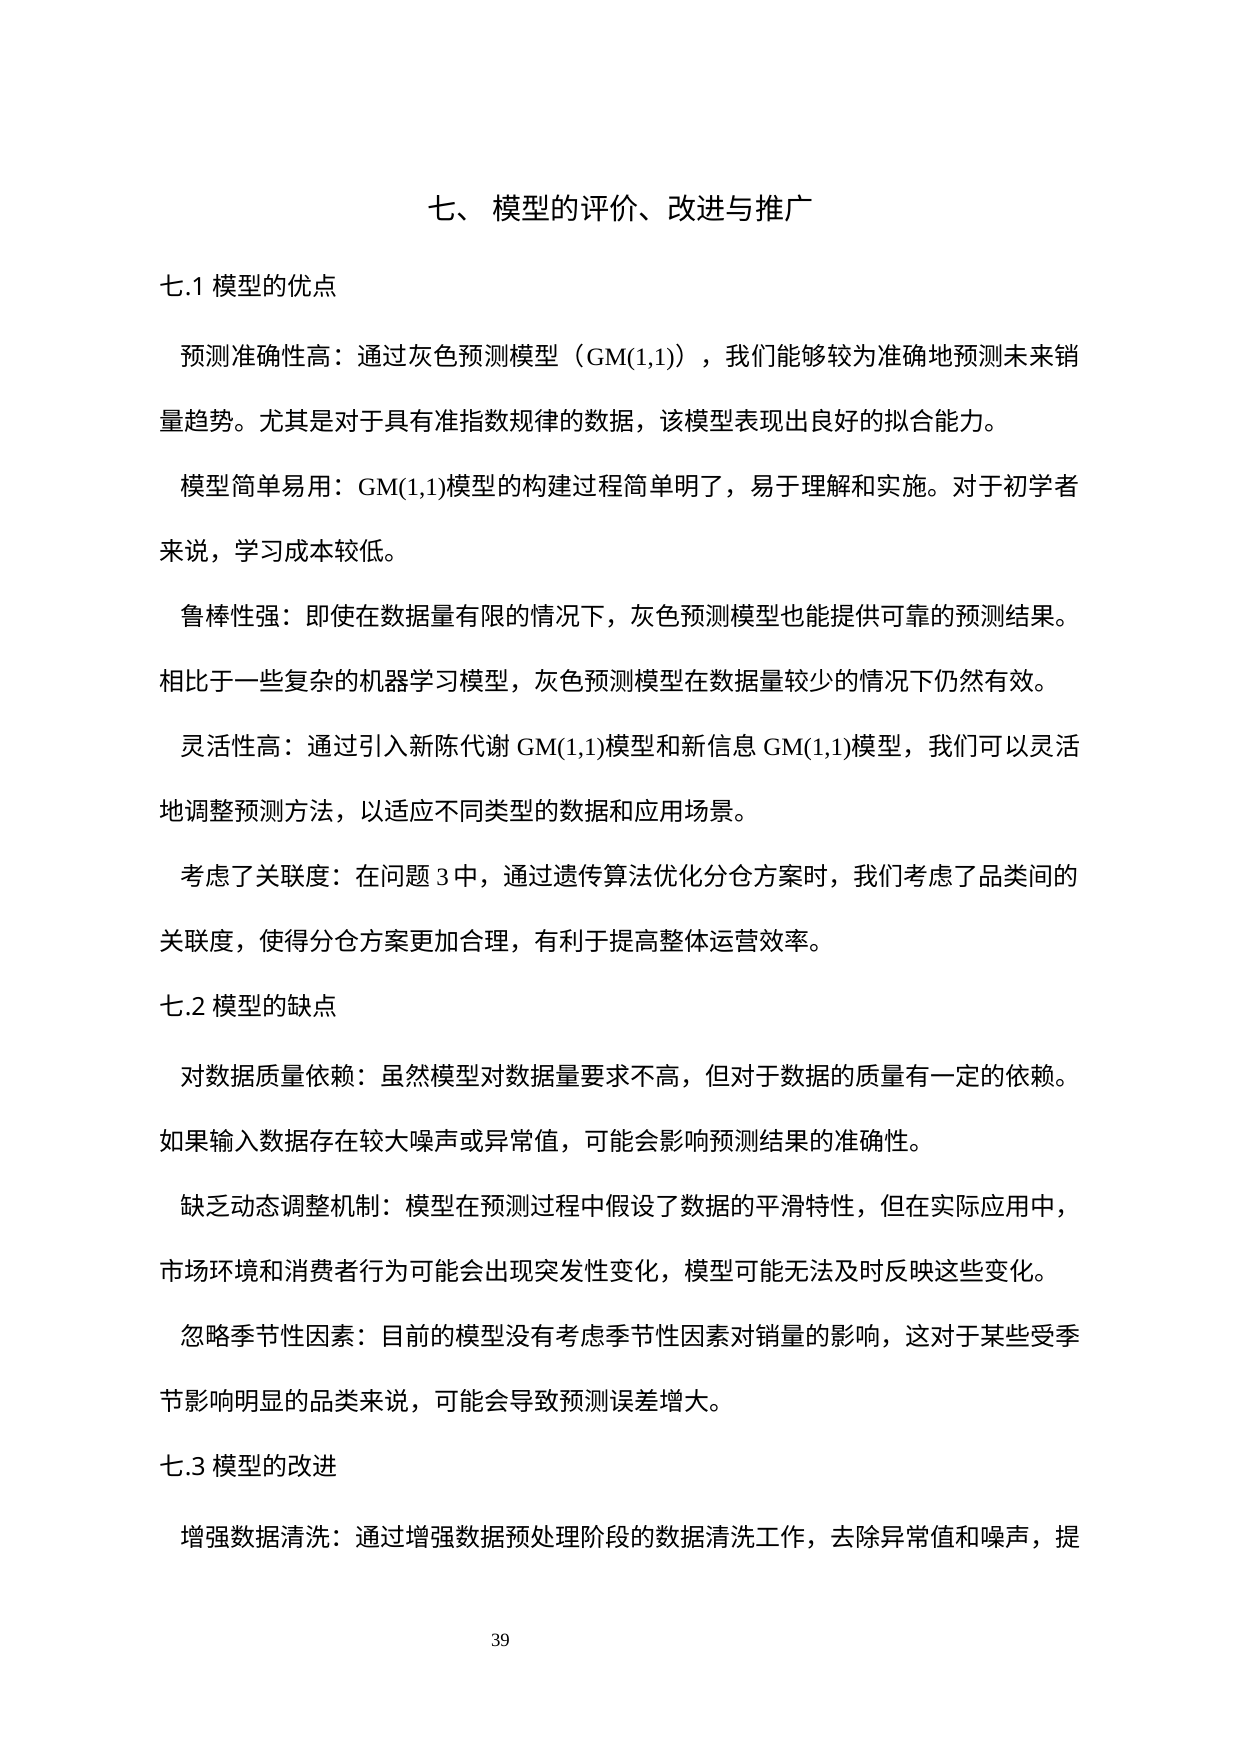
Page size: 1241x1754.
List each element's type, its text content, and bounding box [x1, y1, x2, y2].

text 忽略季节性因素：目前的模型没有考虑季节性因素对销量的影响，这对于某些受季节影响明显的品类来说，可能会导致预测误差增大。 [159, 1302, 1081, 1432]
text 鲁棒性强：即使在数据量有限的情况下，灰色预测模型也能提供可靠的预测结果。相比于一些复杂的机器学习模型，灰色预测模型在数据量较少的情况下仍然有效。 [159, 582, 1081, 712]
text 对数据质量依赖：虽然模型对数据量要求不高，但对于数据的质量有一定的依赖。如果输入数据存在较大噪声或异常值，可能会影响预测结果的准确性。 [159, 1042, 1081, 1172]
text 考虑了关联度：在问题3中，通过遗传算法优化分仓方案时，我们考虑了品类间的关联度，使得分仓方案更加合理，有利于提高整体运营效率。 [159, 842, 1081, 972]
text 灵活性高：通过引入新陈代谢GM(1,1)模型和新信息GM(1,1)模型，我们可以灵活地调整预测方法，以适应不同类型的数据和应用场景。 [159, 712, 1081, 842]
text 缺乏动态调整机制：模型在预测过程中假设了数据的平滑特性，但在实际应用中，市场环境和消费者行为可能会出现突发性变化，模型可能无法及时反映这些变化。 [159, 1172, 1081, 1302]
text 模型简单易用：GM(1,1)模型的构建过程简单明了，易于理解和实施。对于初学者来说，学习成本较低。 [159, 452, 1081, 582]
subtitle 模型的改进 [159, 1432, 1081, 1497]
subtitle 模型的优点 [159, 252, 1081, 317]
text 预测准确性高：通过灰色预测模型（GM(1,1)），我们能够较为准确地预测未来销量趋势。尤其是对于具有准指数规律的数据，该模型表现出良好的拟合能力。 [159, 322, 1081, 452]
subtitle 模型的缺点 [159, 972, 1081, 1037]
subtitle 模型的评价、改进与推广 [159, 174, 1081, 239]
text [159, 1503, 1081, 1568]
